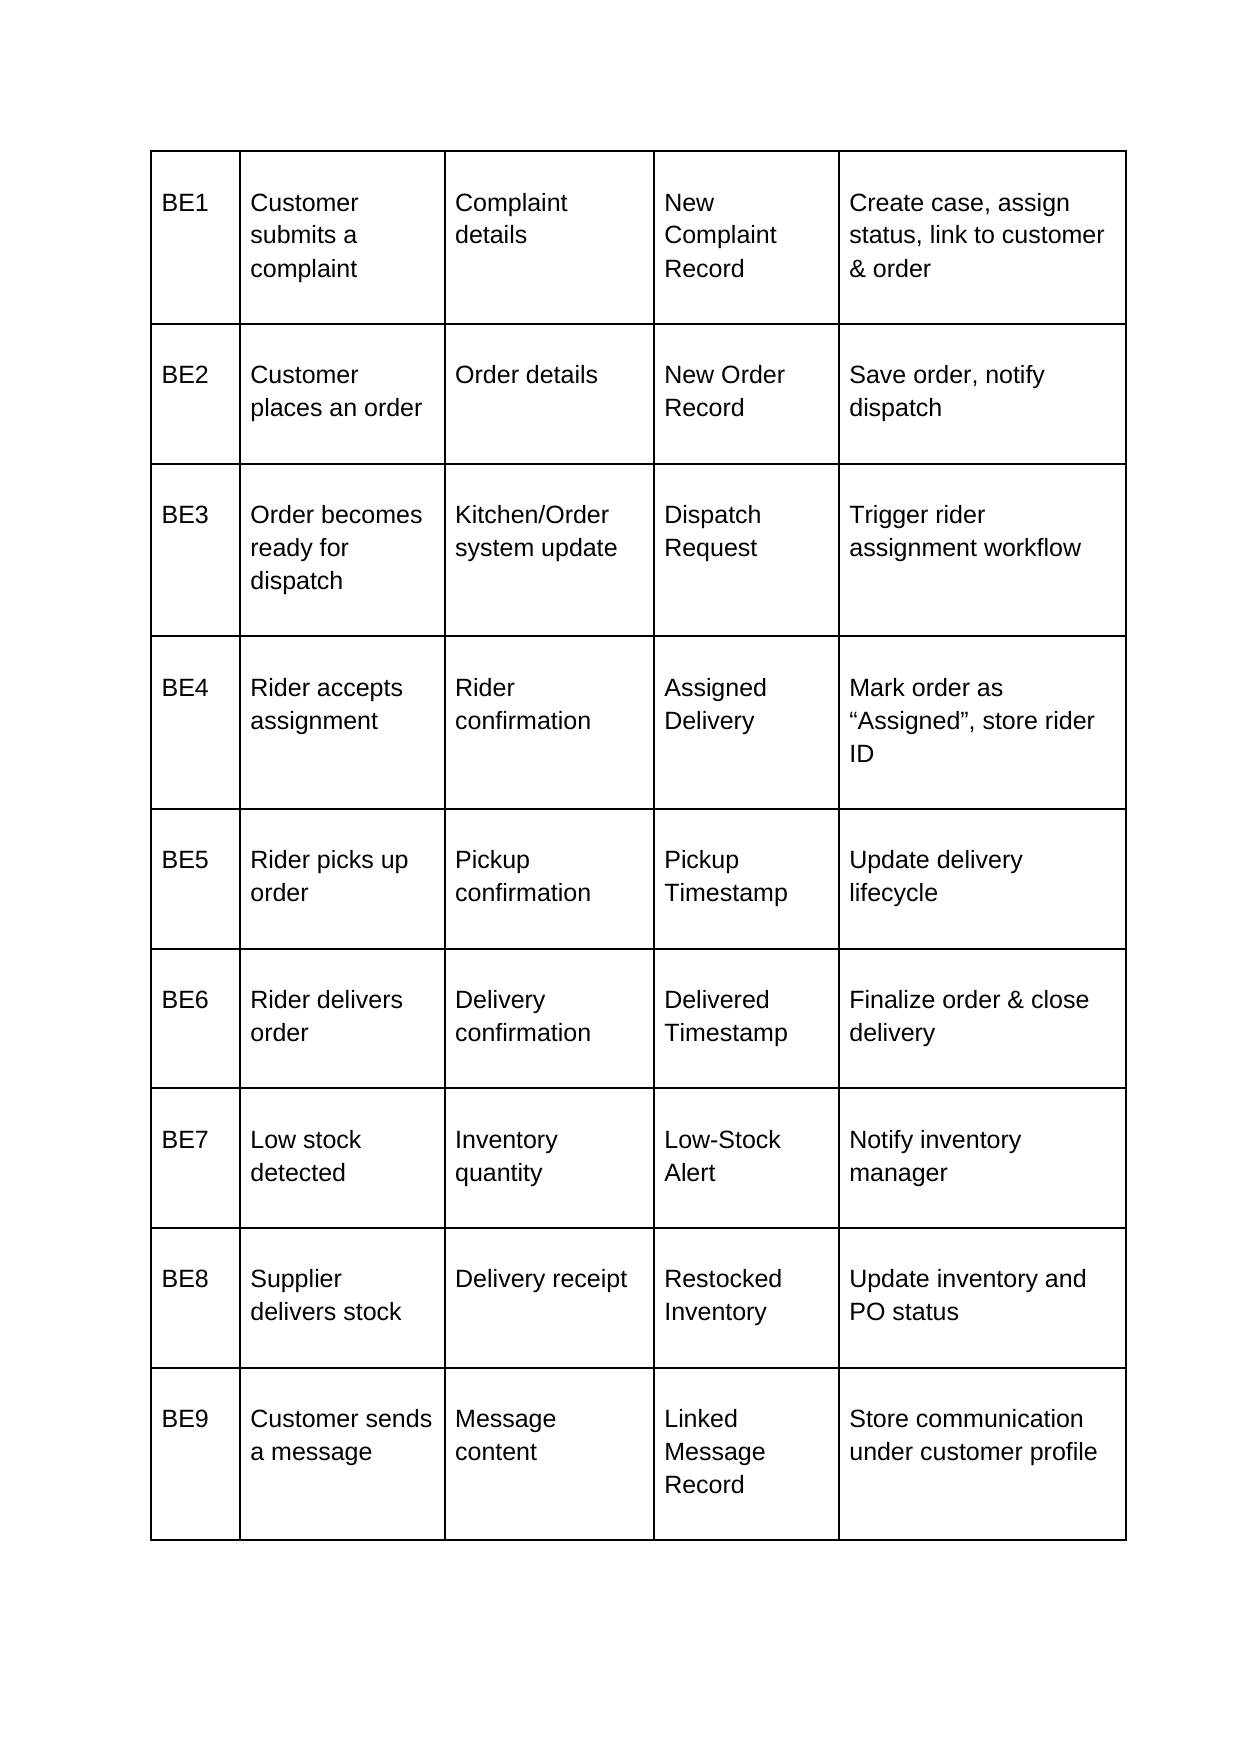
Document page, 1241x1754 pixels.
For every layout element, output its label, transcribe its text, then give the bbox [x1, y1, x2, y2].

table_cell Dispatch Request [655, 465, 838, 635]
table_cell Customer sends a message [241, 1369, 444, 1539]
table_cell Customer places an order [241, 325, 444, 462]
table_cell Order becomes ready for dispatch [241, 465, 444, 635]
table_cell New Order Record [655, 325, 838, 462]
table_cell Finalize order & close delivery [840, 950, 1125, 1087]
table_cell Linked Message Record [655, 1369, 838, 1539]
table_cell BE8 [152, 1229, 239, 1367]
table_cell Rider picks up order [241, 810, 444, 947]
table_cell Notify inventory manager [840, 1089, 1125, 1227]
table_cell BE7 [152, 1089, 239, 1227]
table_cell Delivered Timestamp [655, 950, 838, 1087]
table_cell BE1 [152, 152, 239, 323]
table_cell Complaint details [446, 152, 653, 323]
table_cell Inventory quantity [446, 1089, 653, 1227]
table_cell BE5 [152, 810, 239, 947]
table_cell Order details [446, 325, 653, 462]
table_cell Update delivery lifecycle [840, 810, 1125, 947]
table_cell Assigned Delivery [655, 637, 838, 808]
table_cell Rider accepts assignment [241, 637, 444, 808]
table_cell Low stock detected [241, 1089, 444, 1227]
table_cell Supplier delivers stock [241, 1229, 444, 1367]
table_cell BE3 [152, 465, 239, 635]
table_cell BE6 [152, 950, 239, 1087]
table_cell New Complaint Record [655, 152, 838, 323]
table_cell Pickup confirmation [446, 810, 653, 947]
table_cell Trigger rider assignment workflow [840, 465, 1125, 635]
table_cell Mark order as “Assigned”, store rider ID [840, 637, 1125, 808]
table_cell Create case, assign status, link to customer & order [840, 152, 1125, 323]
table_cell Restocked Inventory [655, 1229, 838, 1367]
table_cell Low-Stock Alert [655, 1089, 838, 1227]
table_cell Save order, notify dispatch [840, 325, 1125, 462]
table_cell Delivery receipt [446, 1229, 653, 1367]
table_cell Kitchen/Order system update [446, 465, 653, 635]
table_cell Rider delivers order [241, 950, 444, 1087]
table_cell BE2 [152, 325, 239, 462]
table_cell Rider confirmation [446, 637, 653, 808]
table_cell BE4 [152, 637, 239, 808]
table_cell Pickup Timestamp [655, 810, 838, 947]
table_cell Message content [446, 1369, 653, 1539]
table_cell Store communication under customer profile [840, 1369, 1125, 1539]
table_cell Delivery confirmation [446, 950, 653, 1087]
table_cell Update inventory and PO status [840, 1229, 1125, 1367]
table_cell Customer submits a complaint [241, 152, 444, 323]
table_cell BE9 [152, 1369, 239, 1539]
